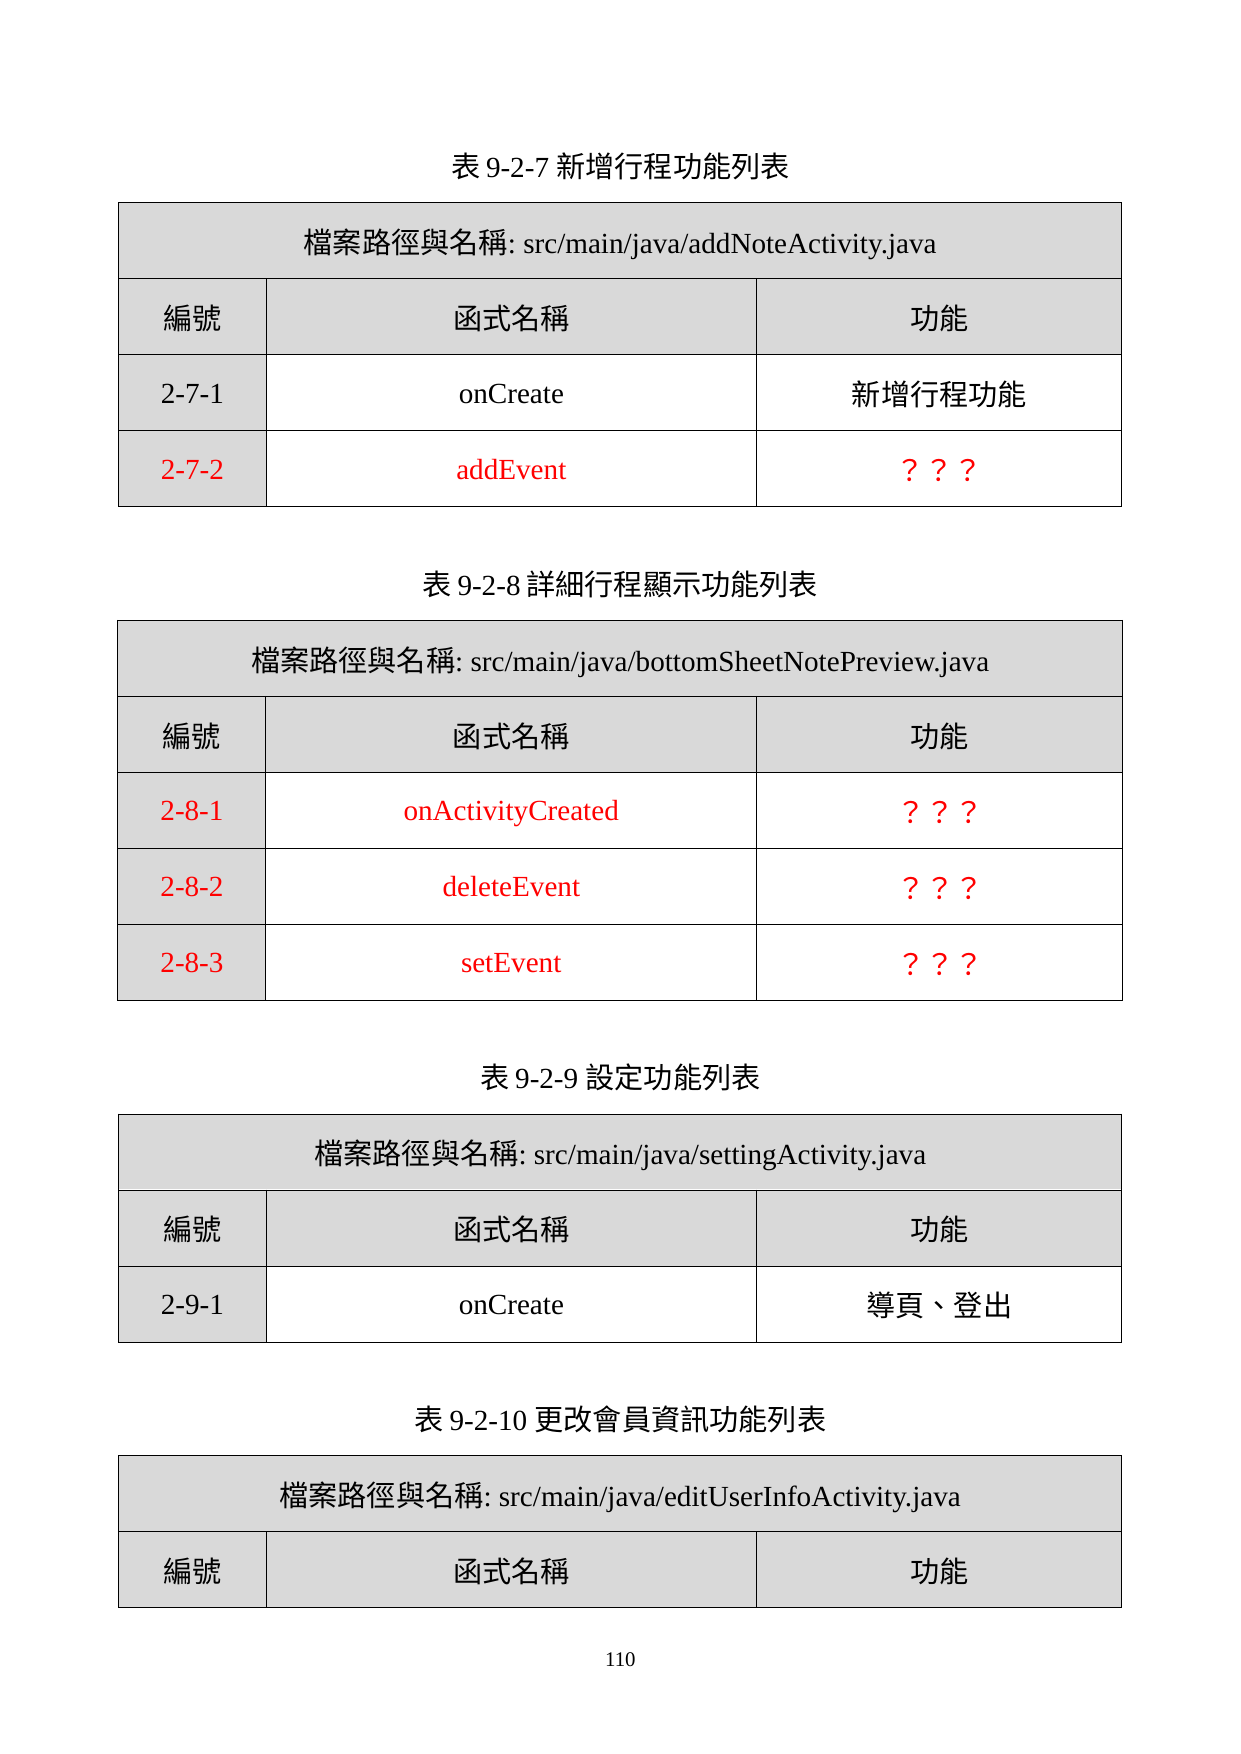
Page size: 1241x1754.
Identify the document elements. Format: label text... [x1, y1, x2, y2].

table_cell 編號 [119, 279, 266, 354]
table_cell deleteEvent [266, 849, 756, 924]
table_header 檔案路徑與名稱: src/main/java/addNoteActivity.java [119, 203, 1121, 278]
table_cell 編號 [119, 1532, 266, 1607]
table_cell 2-7-1 [119, 355, 266, 430]
table_cell 2-9-1 [119, 1267, 266, 1342]
table_cell onActivityCreated [266, 773, 756, 848]
table_cell 編號 [119, 1191, 266, 1266]
table_cell 功能 [757, 1532, 1121, 1607]
table_cell ？？？ [757, 773, 1122, 848]
table_cell 功能 [757, 279, 1121, 354]
subtitle 表9-2-8詳細行程顯示功能列表 [118, 545, 1122, 620]
table_cell setEvent [266, 925, 756, 1000]
table_header 檔案路徑與名稱: src/main/java/settingActivity.java [119, 1115, 1121, 1189]
table_cell 函式名稱 [267, 279, 756, 354]
table_cell ？？？ [757, 431, 1121, 506]
table_cell 函式名稱 [266, 697, 756, 772]
table_cell ？？？ [757, 849, 1122, 924]
table_cell onCreate [267, 1267, 756, 1342]
subtitle 表9-2-9 設定功能列表 [118, 1038, 1122, 1113]
subtitle 表9-2-7 新增行程功能列表 [118, 127, 1122, 202]
table_cell addEvent [267, 431, 756, 506]
table_cell 函式名稱 [267, 1532, 756, 1607]
subtitle 表9-2-10 更改會員資訊功能列表 [118, 1380, 1122, 1455]
table_cell 新增行程功能 [757, 355, 1121, 430]
table_cell 2-8-3 [118, 925, 265, 1000]
table_cell 編號 [118, 697, 265, 772]
table_cell 功能 [757, 697, 1122, 772]
table_cell 2-8-1 [118, 773, 265, 848]
table_cell 導頁、登出 [757, 1267, 1121, 1342]
table_header 檔案路徑與名稱: src/main/java/editUserInfoActivity.java [119, 1456, 1121, 1531]
table_cell 函式名稱 [267, 1191, 756, 1266]
table_cell 2-7-2 [119, 431, 266, 506]
table_cell ？？？ [757, 925, 1122, 1000]
table_cell 2-8-2 [118, 849, 265, 924]
table_cell onCreate [267, 355, 756, 430]
table_header 檔案路徑與名稱: src/main/java/bottomSheetNotePreview.java [118, 621, 1122, 696]
table_cell 功能 [757, 1191, 1121, 1266]
